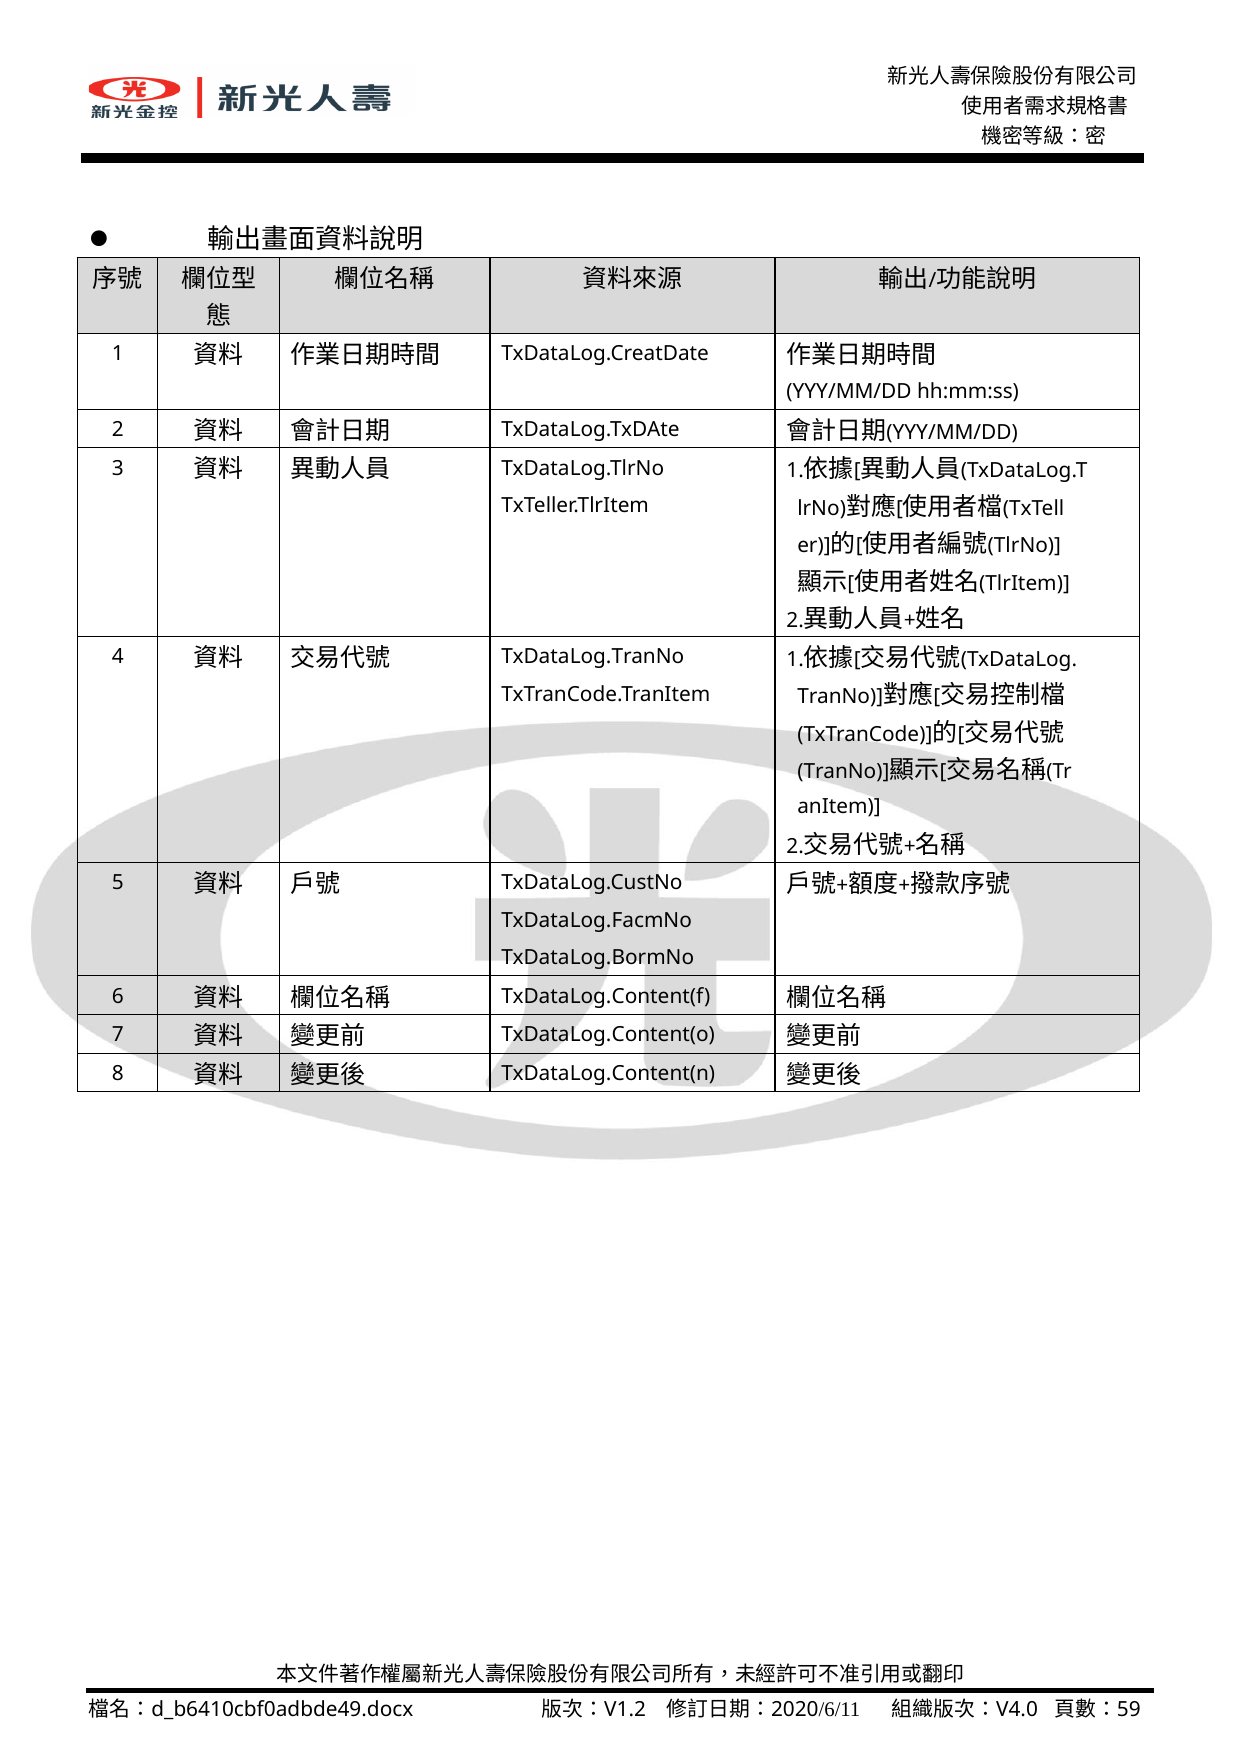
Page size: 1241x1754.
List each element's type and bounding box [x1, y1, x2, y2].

table_cell [491, 863, 774, 975]
table_cell [158, 976, 279, 1014]
table_cell [280, 1015, 489, 1052]
table_cell [78, 863, 157, 975]
table_cell [78, 1054, 157, 1091]
table_cell [280, 637, 489, 862]
table_cell [776, 410, 1139, 447]
table_cell [776, 637, 1139, 862]
table_cell [776, 334, 1139, 409]
picture [88, 61, 414, 118]
table_header [78, 258, 157, 333]
table_cell [158, 1054, 279, 1091]
table_cell [776, 976, 1139, 1014]
table_cell [776, 448, 1139, 636]
table_cell [491, 448, 774, 636]
table_cell [78, 637, 157, 862]
table_cell [491, 1015, 774, 1052]
table_cell [280, 863, 489, 975]
table_header [491, 258, 774, 333]
table_cell [78, 334, 157, 409]
table_cell [280, 334, 489, 409]
table_cell [491, 1054, 774, 1091]
table_cell [491, 976, 774, 1014]
table_header [158, 258, 279, 333]
table_cell [491, 637, 774, 862]
table_cell [491, 334, 774, 409]
table_cell [776, 863, 1139, 975]
table_cell [280, 976, 489, 1014]
table_cell [158, 863, 279, 975]
table_cell [158, 334, 279, 409]
table_cell [491, 410, 774, 447]
table_cell [158, 1015, 279, 1052]
table_cell [776, 1015, 1139, 1052]
table_cell [78, 448, 157, 636]
table_cell [158, 410, 279, 447]
table_cell [158, 448, 279, 636]
table_cell [78, 1015, 157, 1052]
table_cell [280, 448, 489, 636]
table_cell [280, 410, 489, 447]
table_cell [280, 1054, 489, 1091]
picture [25, 713, 1215, 1166]
table_cell [78, 410, 157, 447]
table_cell [158, 637, 279, 862]
table_header [776, 258, 1139, 333]
table_header [280, 258, 489, 333]
table_cell [776, 1054, 1139, 1091]
table_cell [78, 976, 157, 1014]
